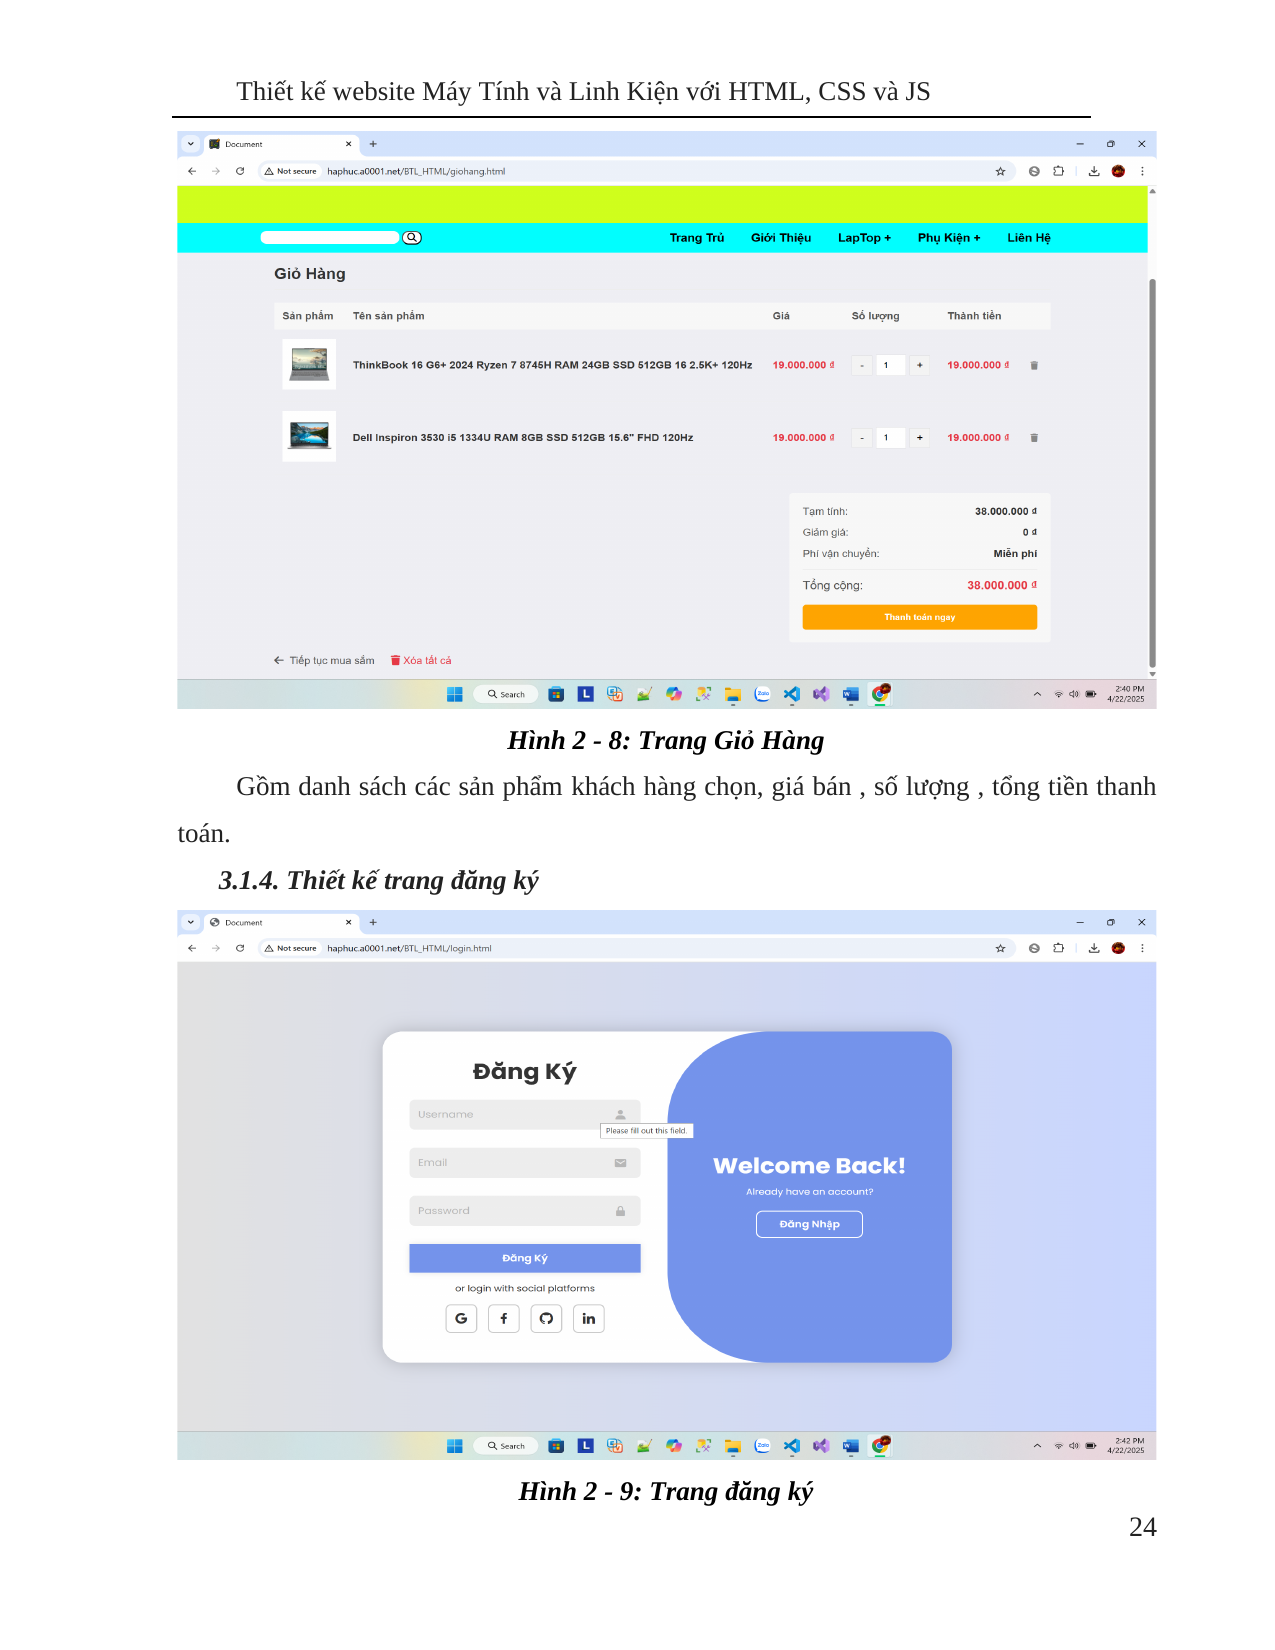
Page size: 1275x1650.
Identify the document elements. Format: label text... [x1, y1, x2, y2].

text Gồm danh sách các sản phẩm khách hàng chọn, giá bán , số lượng , tổng tiền thanh toán. [177, 771, 1157, 848]
picture [177, 131, 1157, 709]
text Hình 2 - 8: Trang Giỏ Hàng [177, 724, 1157, 755]
text Hình 2 - 9: Trang đăng ký [177, 1475, 1157, 1506]
picture [177, 910, 1157, 1460]
text 3.1.4. Thiết kế trang đăng ký [177, 864, 1157, 895]
